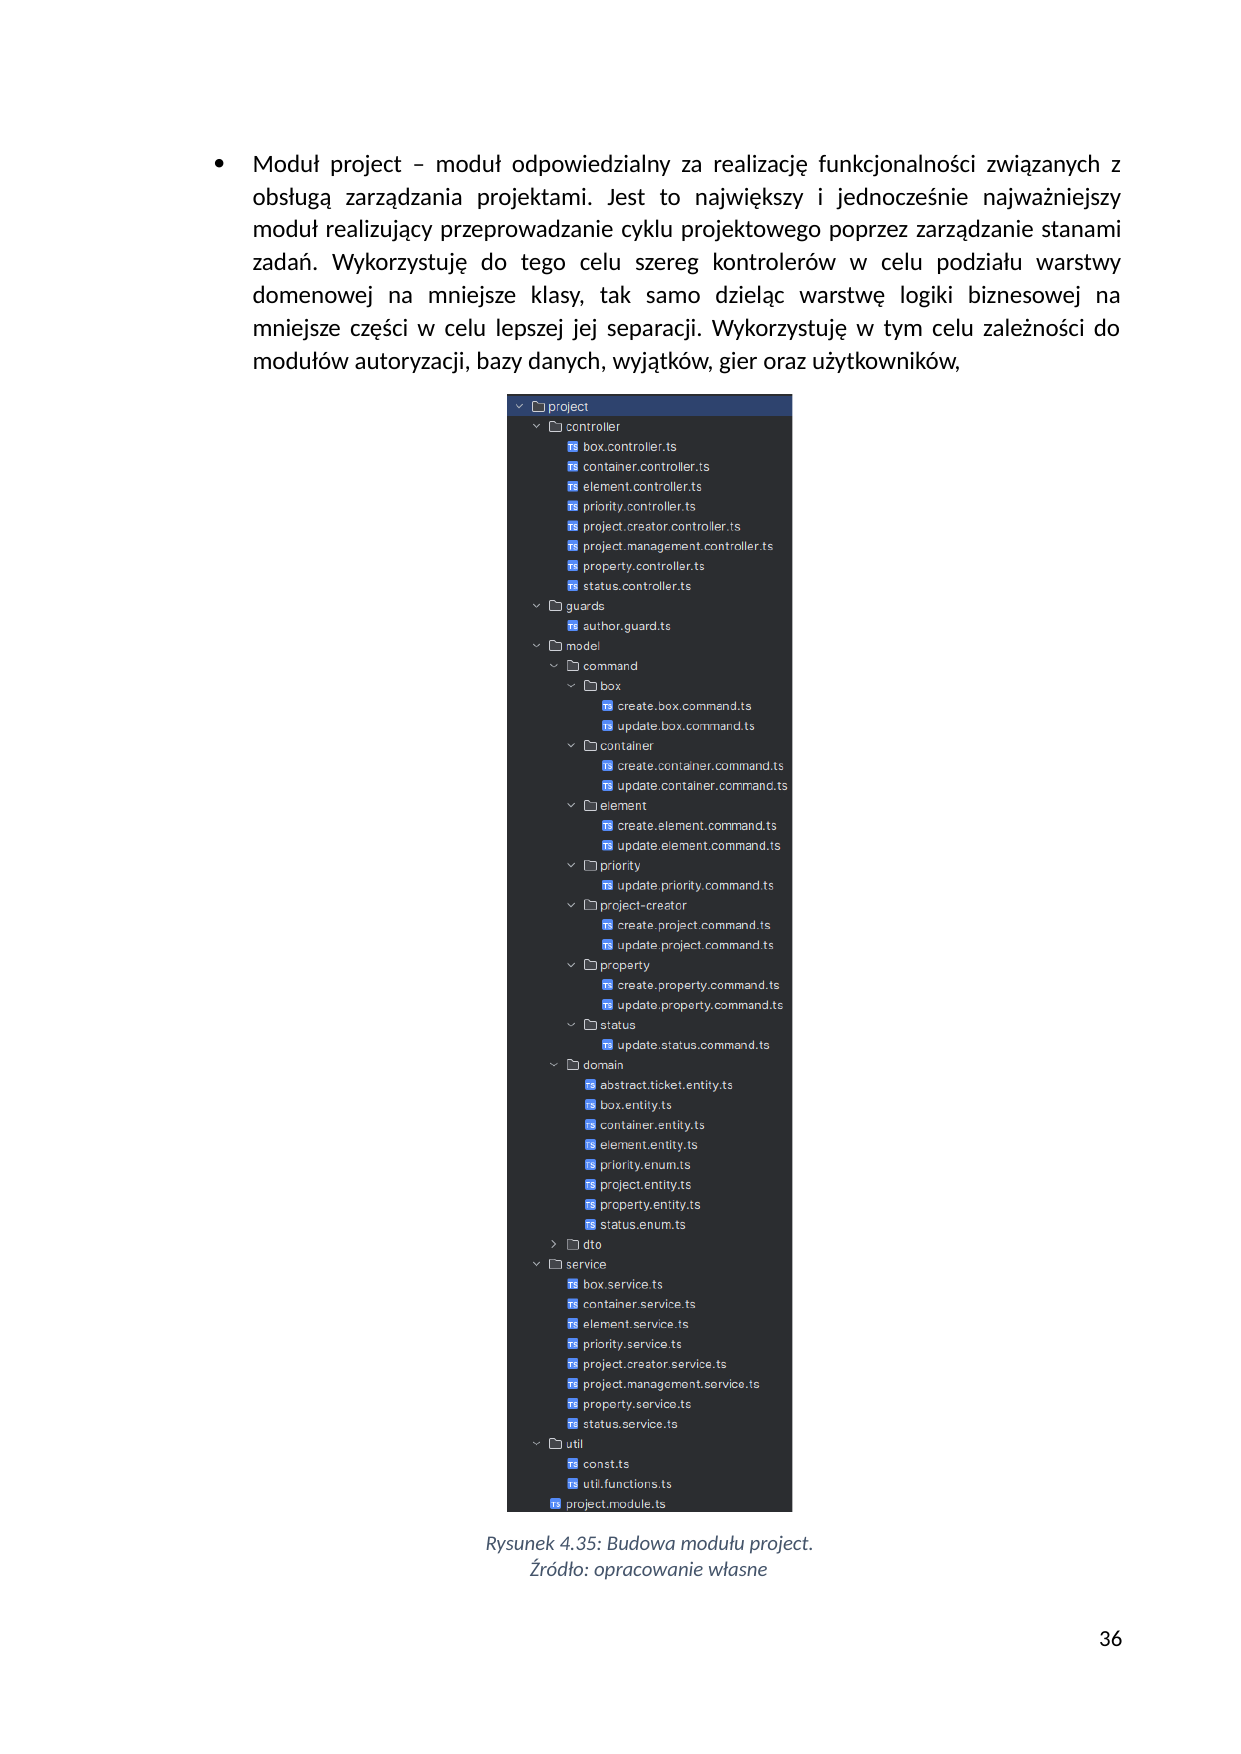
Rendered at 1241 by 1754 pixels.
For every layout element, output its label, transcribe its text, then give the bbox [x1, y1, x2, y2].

list Moduł project – moduł odpowiedzialny za realizację funkcjonalności związanych z obsługą zarządzania projektami. Jest to największy i jednocześnie najważniejszy moduł realizujący przeprowadzanie cyklu projektowego poprzez zarządzanie stanami zadań. Wykorzystuję do tego celu szereg kontrolerów w celu podziału warstwy domenowej na mniejsze klasy, tak samo dzieląc warstwę logiki biznesowej na mniejsze części w celu lepszej jej separacji. Wykorzystuję w tym celu zależności do modułów autoryzacji, bazy danych, wyjątków, gier oraz użytkowników, [215, 148, 1122, 376]
picture [507, 394, 793, 1512]
text Źródło: opracowanie własne [177, 1556, 1122, 1581]
